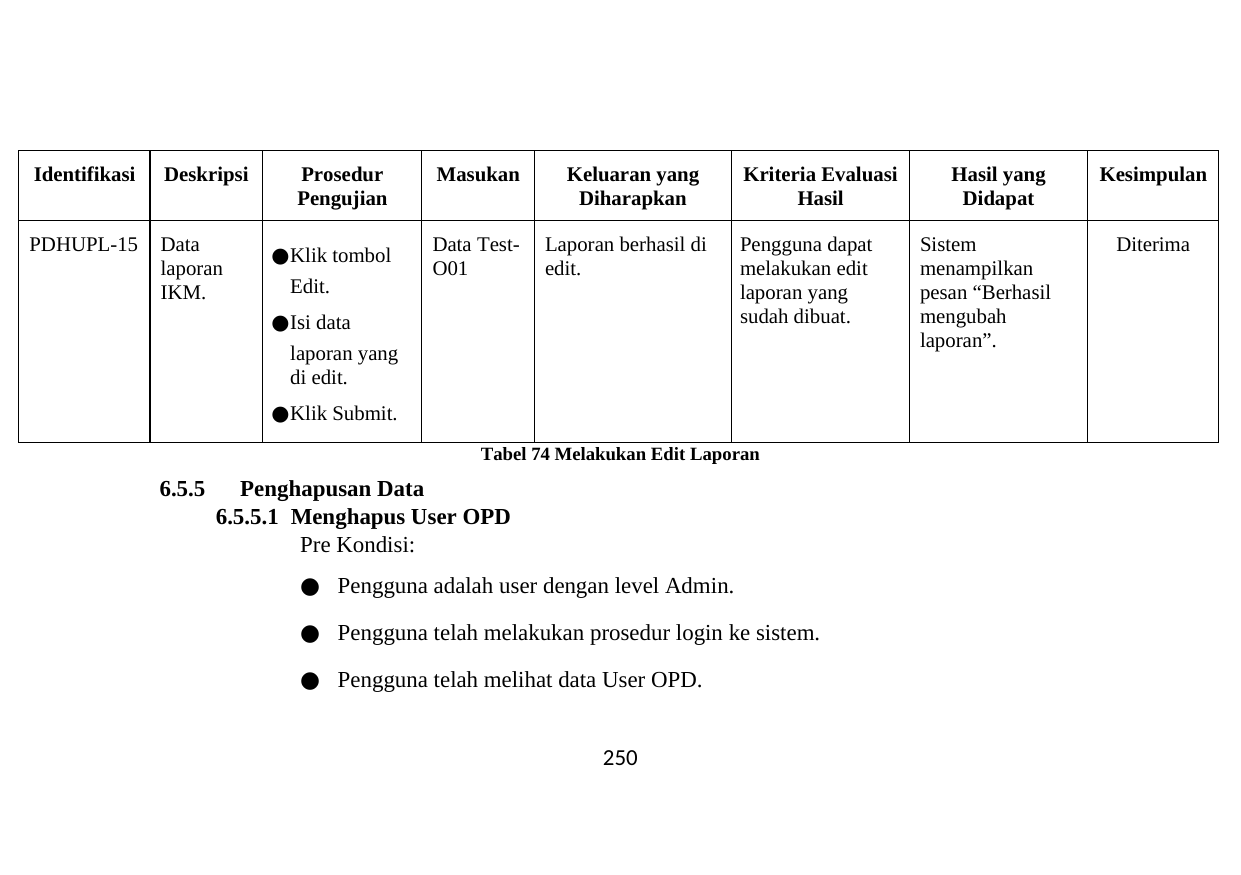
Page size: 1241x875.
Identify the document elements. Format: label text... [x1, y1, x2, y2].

list Pengguna telah melakukan prosedur login ke sistem. [300, 607, 1090, 654]
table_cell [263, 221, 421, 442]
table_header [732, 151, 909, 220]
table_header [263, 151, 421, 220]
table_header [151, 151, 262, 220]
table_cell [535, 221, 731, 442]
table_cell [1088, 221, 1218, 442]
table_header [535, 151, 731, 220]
text Pre Kondisi: [300, 531, 1090, 558]
text Tabel 74 Melakukan Edit Laporan [150, 443, 1090, 465]
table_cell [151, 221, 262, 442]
list Penghapusan Data [159, 476, 1090, 502]
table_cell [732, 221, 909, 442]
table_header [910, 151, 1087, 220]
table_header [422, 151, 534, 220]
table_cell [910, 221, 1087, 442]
list Menghapus User OPD [216, 503, 1090, 530]
list Pengguna adalah user dengan level Admin. [300, 560, 1090, 607]
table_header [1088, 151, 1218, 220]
list Pengguna telah melihat data User OPD. [300, 654, 1090, 701]
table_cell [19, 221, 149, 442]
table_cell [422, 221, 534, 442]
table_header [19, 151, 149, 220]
